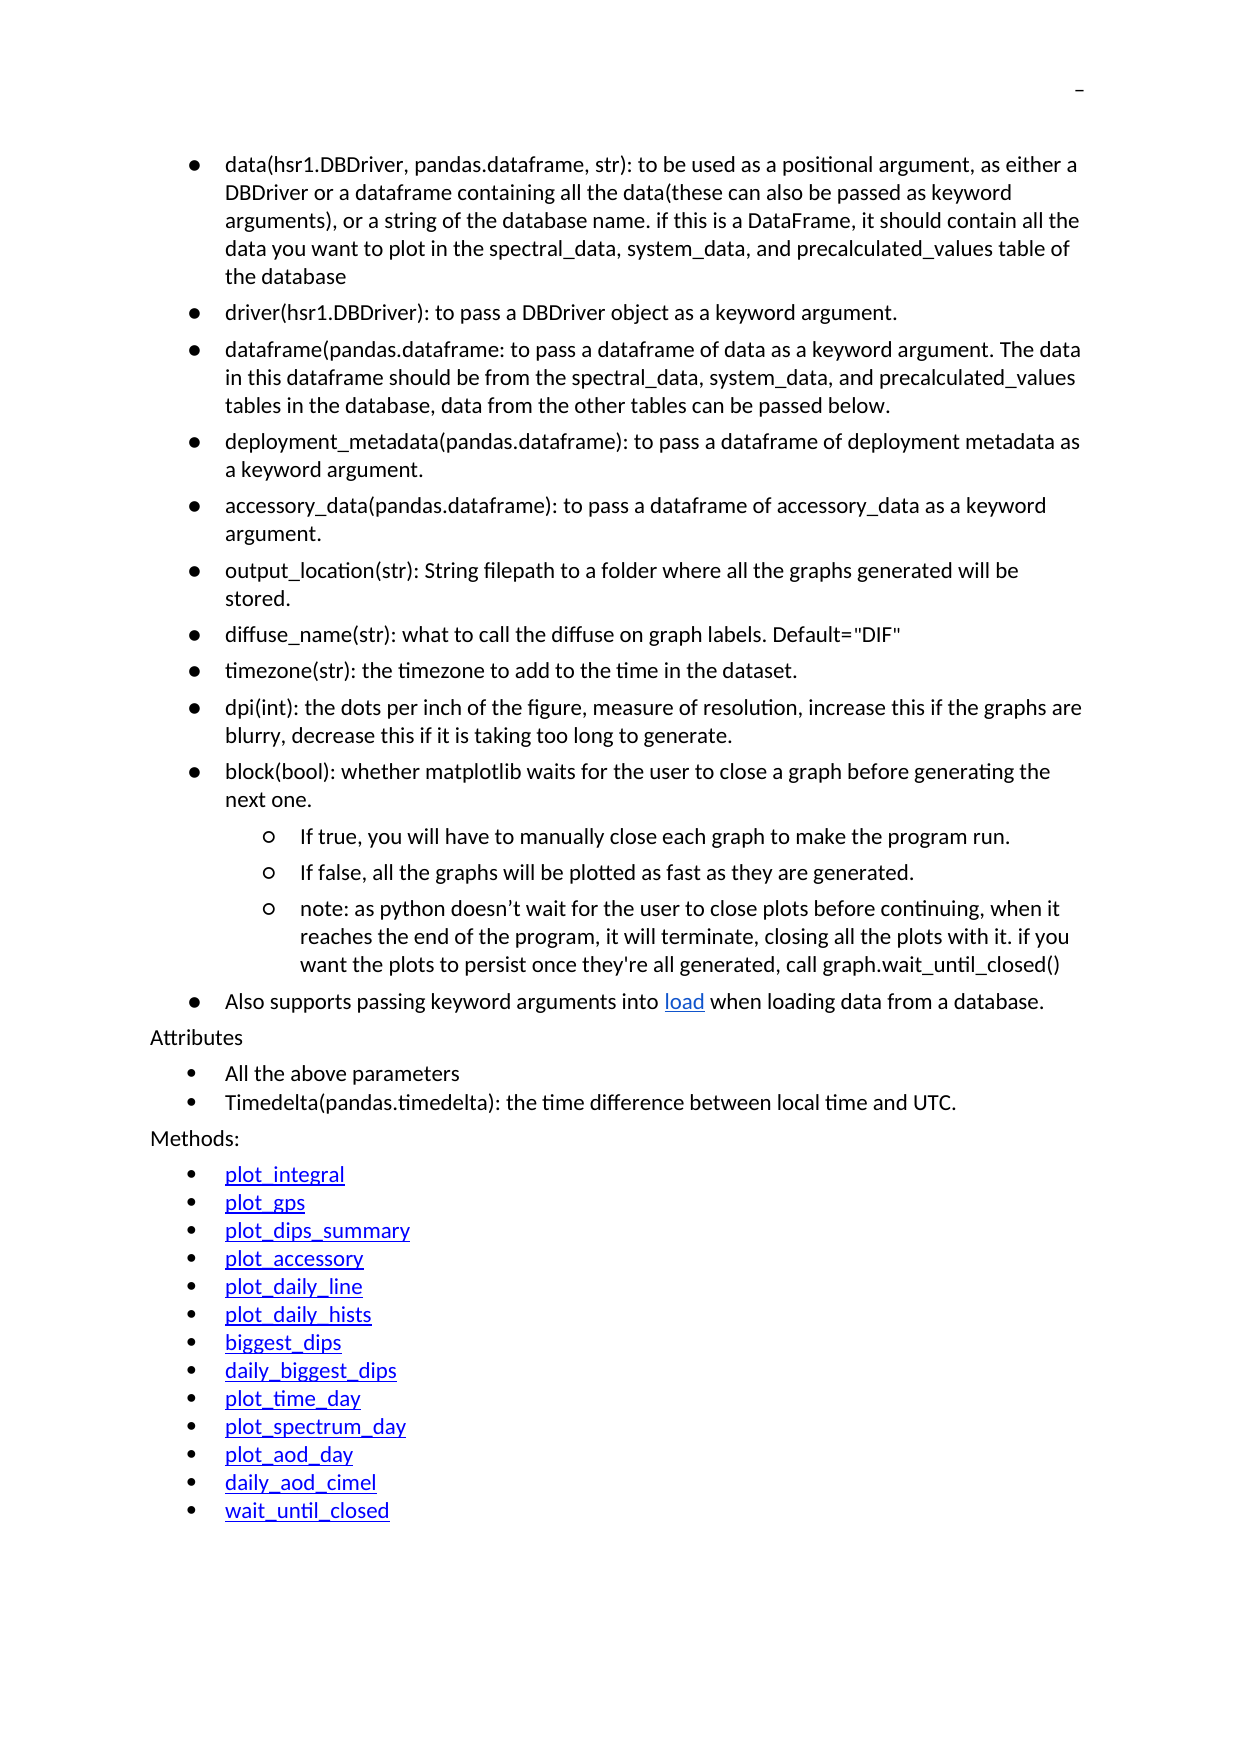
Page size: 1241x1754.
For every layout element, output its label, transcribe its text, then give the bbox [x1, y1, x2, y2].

list timezone(str): the timezone to add to the time in the dataset. [187, 657, 1090, 685]
list plot_aod_day [187, 1441, 1090, 1468]
list plot_daily_hists [187, 1300, 1090, 1328]
list note: as python doesn’t wait for the user to close plots before continuing, when it reaches the end of the program, it will terminate, closing all the plots with it. if you want the plots to persist once they're all generated, call graph.wait_until_closed() [262, 894, 1090, 978]
list daily_aod_cimel [187, 1468, 1090, 1497]
list dpi(int): the dots per inch of the figure, measure of resolution, increase this if the graphs are blurry, decrease this if it is taking too long to generate. [187, 693, 1090, 749]
list diffuse_name(str): what to call the diffuse on graph labels. Default="DIF" [187, 620, 1090, 648]
list All the above parameters [187, 1059, 1090, 1088]
list biggest_dips [187, 1328, 1090, 1356]
list block(bool): whether matplotlib waits for the user to close a graph before generating the next one. [187, 757, 1090, 813]
list output_location(str): String filepath to a folder where all the graphs generated will be stored. [187, 556, 1090, 612]
list daily_biggest_dips [187, 1356, 1090, 1384]
list plot_daily_line [187, 1272, 1090, 1300]
list plot_gps [187, 1188, 1090, 1216]
list Timedelta(pandas.timedelta): the time difference between local time and UTC. [187, 1088, 1090, 1116]
list driver(hsr1.DBDriver): to pass a DBDriver object as a keyword argument. [187, 298, 1090, 326]
list If false, all the graphs will be plotted as fast as they are generated. [262, 858, 1090, 886]
list plot_spectrum_day [187, 1412, 1090, 1441]
list Also supports passing keyword arguments into load when loading data from a database. [187, 987, 1090, 1015]
list If true, you will have to manually close each graph to make the program run. [262, 822, 1090, 850]
list plot_dips_summary [187, 1216, 1090, 1244]
list deployment_metadata(pandas.dataframe): to pass a dataframe of deployment metadata as a keyword argument. [187, 427, 1090, 483]
list dataframe(pandas.dataframe: to pass a dataframe of data as a keyword argument. The data in this dataframe should be from the spectral_data, system_data, and precalculated_values tables in the database, data from the other tables can be passed below. [187, 335, 1090, 419]
list accessory_data(pandas.dataframe): to pass a dataframe of accessory_data as a keyword argument. [187, 492, 1090, 548]
list plot_accessory [187, 1244, 1090, 1272]
list plot_time_day [187, 1384, 1090, 1412]
list data(hsr1.DBDriver, pandas.dataframe, str): to be used as a positional argument, as either a DBDriver or a dataframe containing all the data(these can also be passed as keyword arguments), or a string of the database name. if this is a DataFrame, it should contain all the data you want to plot in the spectral_data, system_data, and precalculated_values table of the database [187, 150, 1090, 290]
text Methods: [150, 1124, 1090, 1152]
text Attributes [150, 1023, 1090, 1051]
list wait_until_closed [187, 1497, 1090, 1524]
list plot_integral [187, 1160, 1090, 1188]
